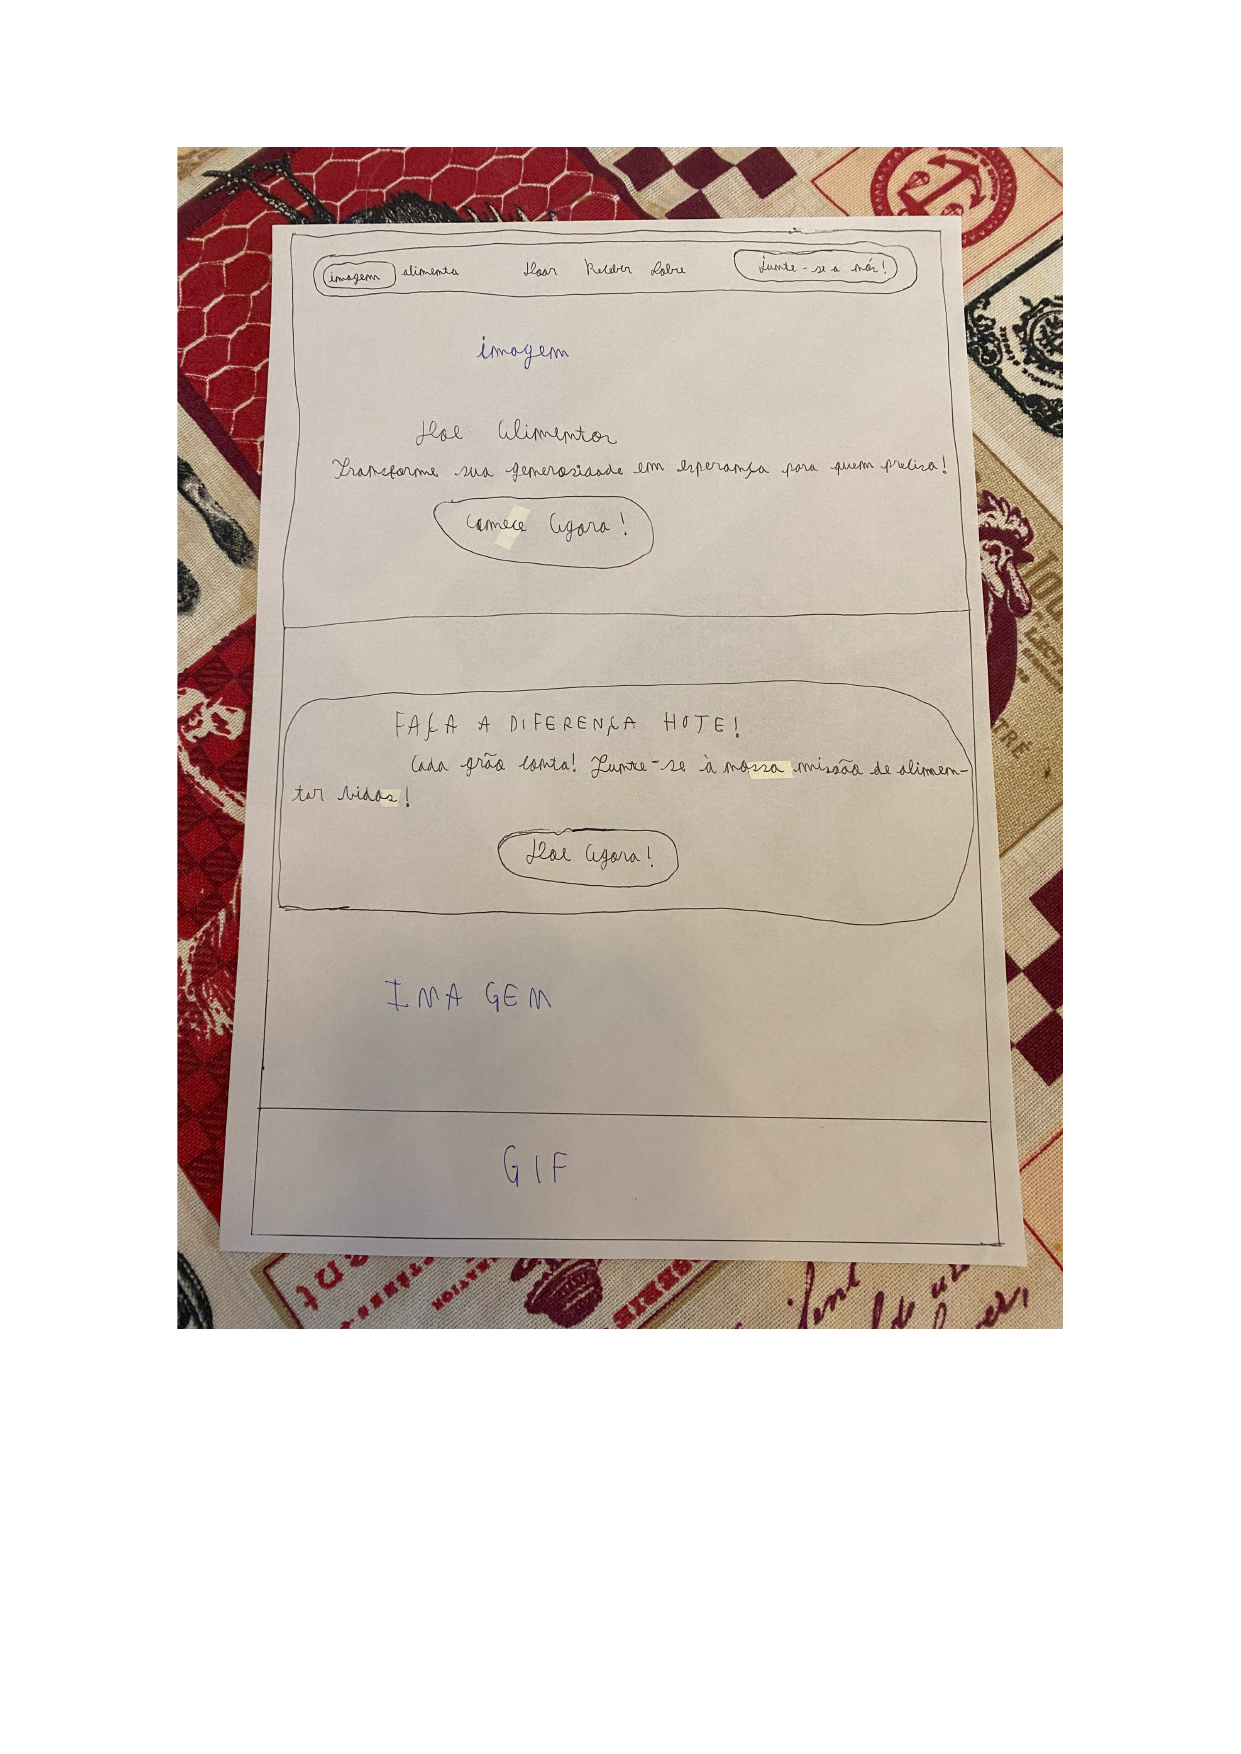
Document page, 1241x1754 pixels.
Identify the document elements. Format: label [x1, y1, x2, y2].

picture [177, 147, 1063, 1329]
